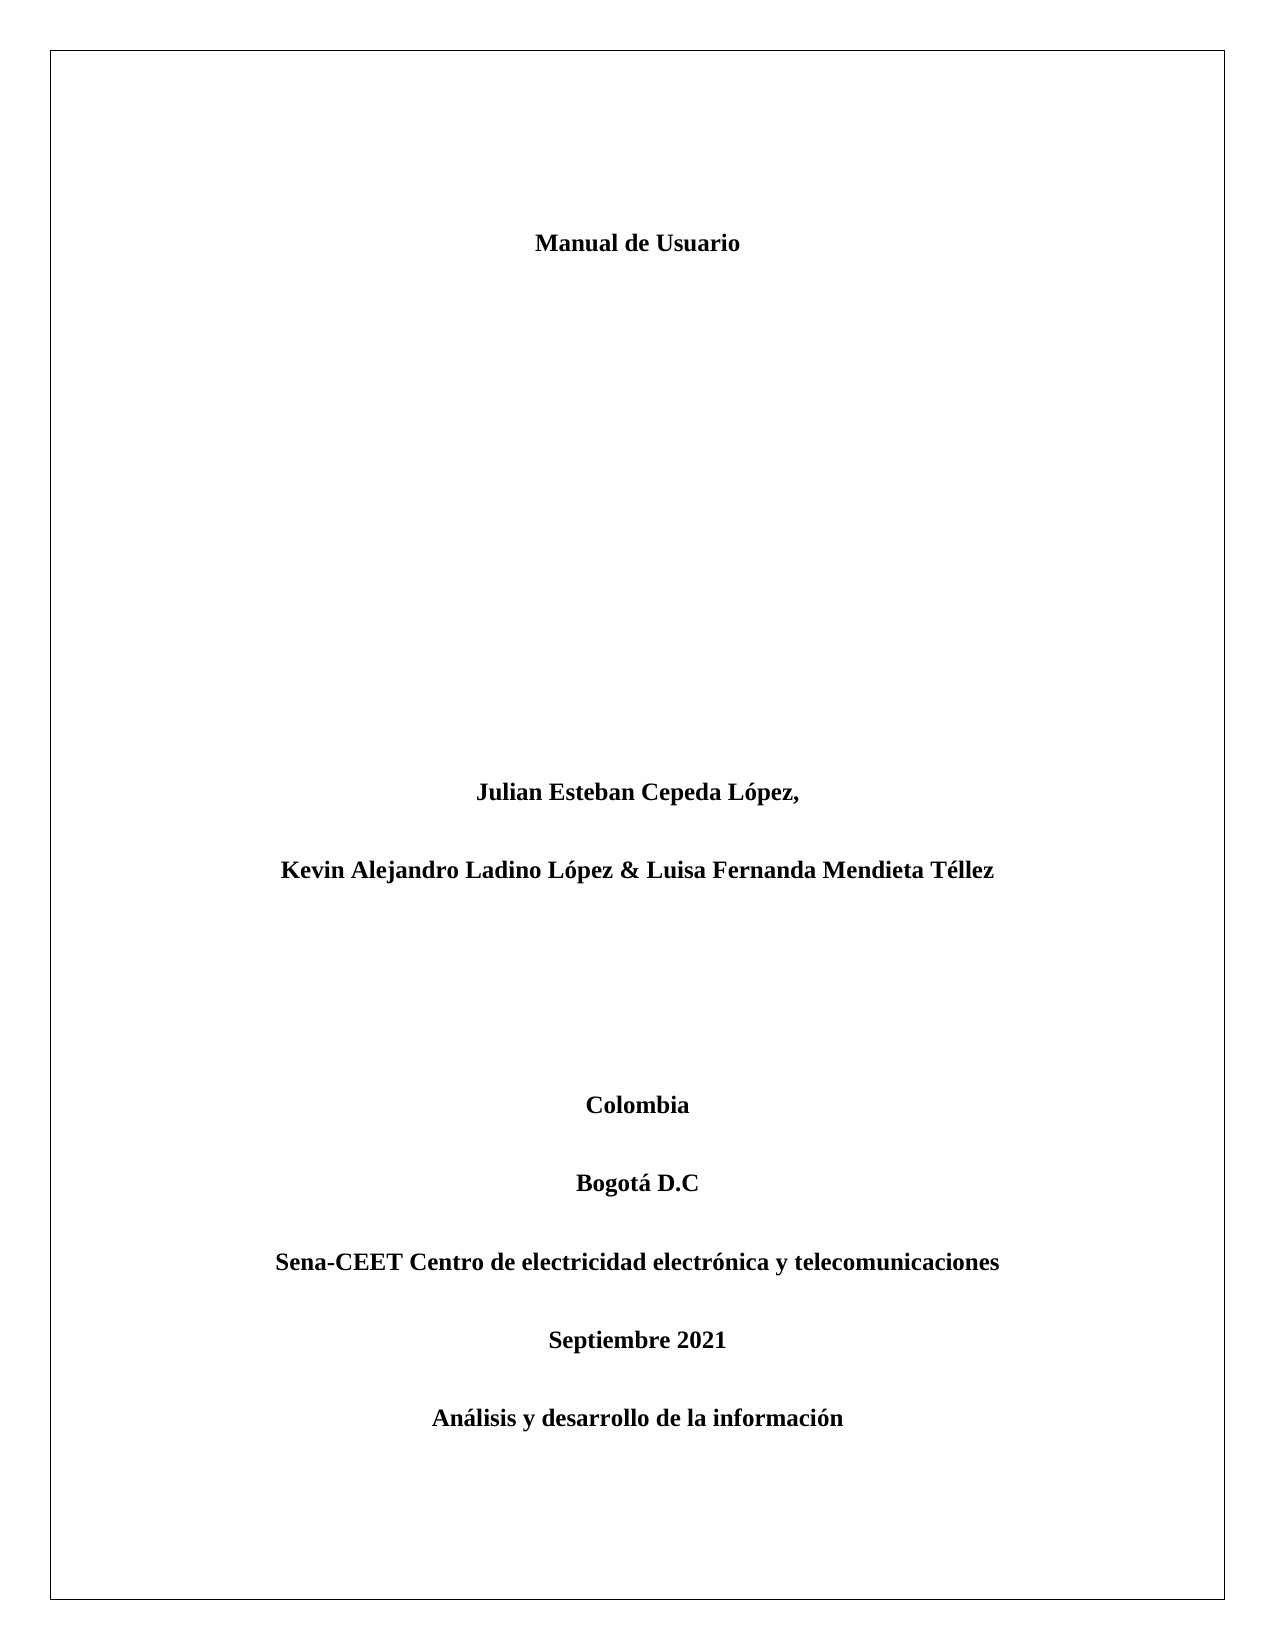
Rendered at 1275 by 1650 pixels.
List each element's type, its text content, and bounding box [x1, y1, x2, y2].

text Manual de Usuario [150, 228, 1125, 257]
text Kevin Alejandro Ladino López & Luisa Fernanda Mendieta Téllez [150, 855, 1125, 884]
text Análisis y desarrollo de la información [150, 1403, 1125, 1432]
text Septiembre 2021 [150, 1325, 1125, 1354]
text Julian Esteban Cepeda López, [150, 777, 1125, 805]
text Colombia [150, 1090, 1125, 1119]
text Sena-CEET Centro de electricidad electrónica y telecomunicaciones [150, 1247, 1125, 1275]
text Bogotá D.C [150, 1168, 1125, 1197]
